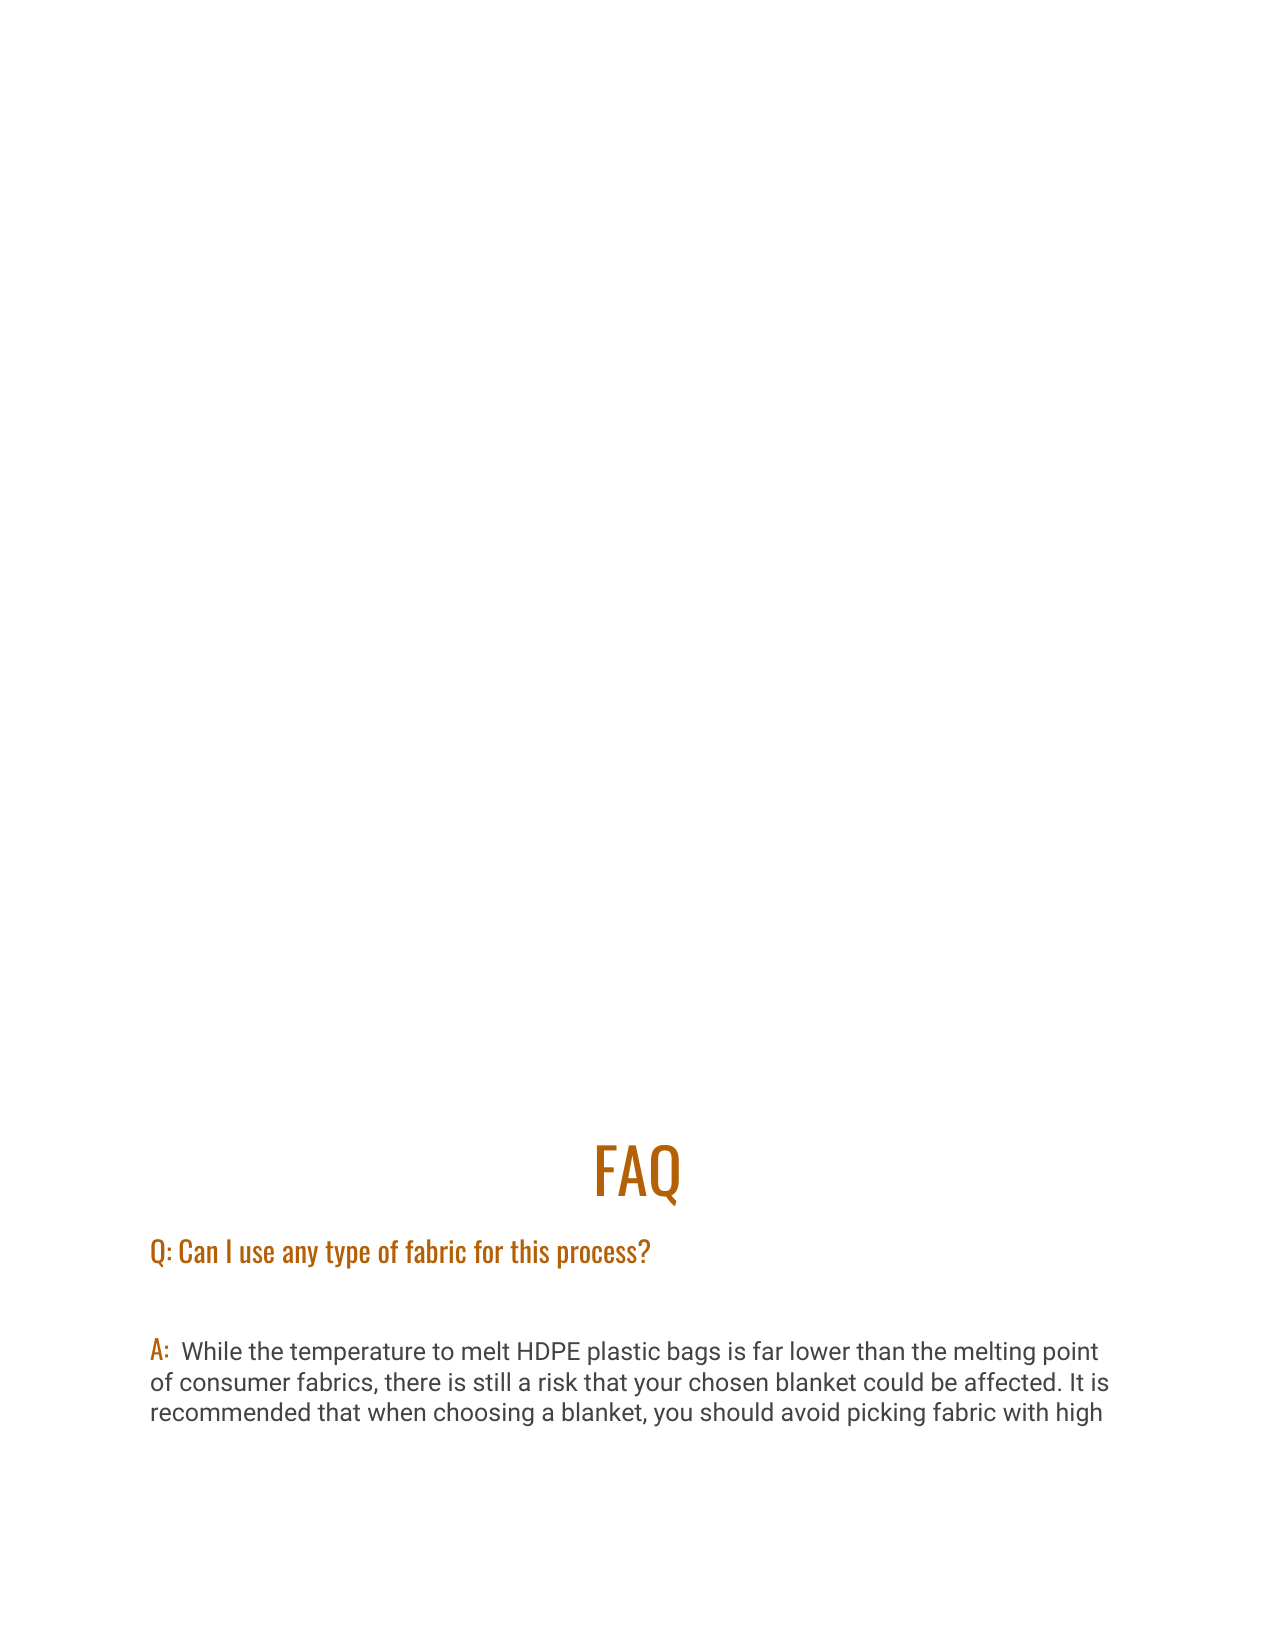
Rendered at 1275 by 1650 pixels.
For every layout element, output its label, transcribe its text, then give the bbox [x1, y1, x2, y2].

text Q: Can I use any type of fabric for this process? [150, 1229, 1125, 1272]
text FAQ [150, 1122, 1125, 1215]
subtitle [150, 1328, 1125, 1427]
